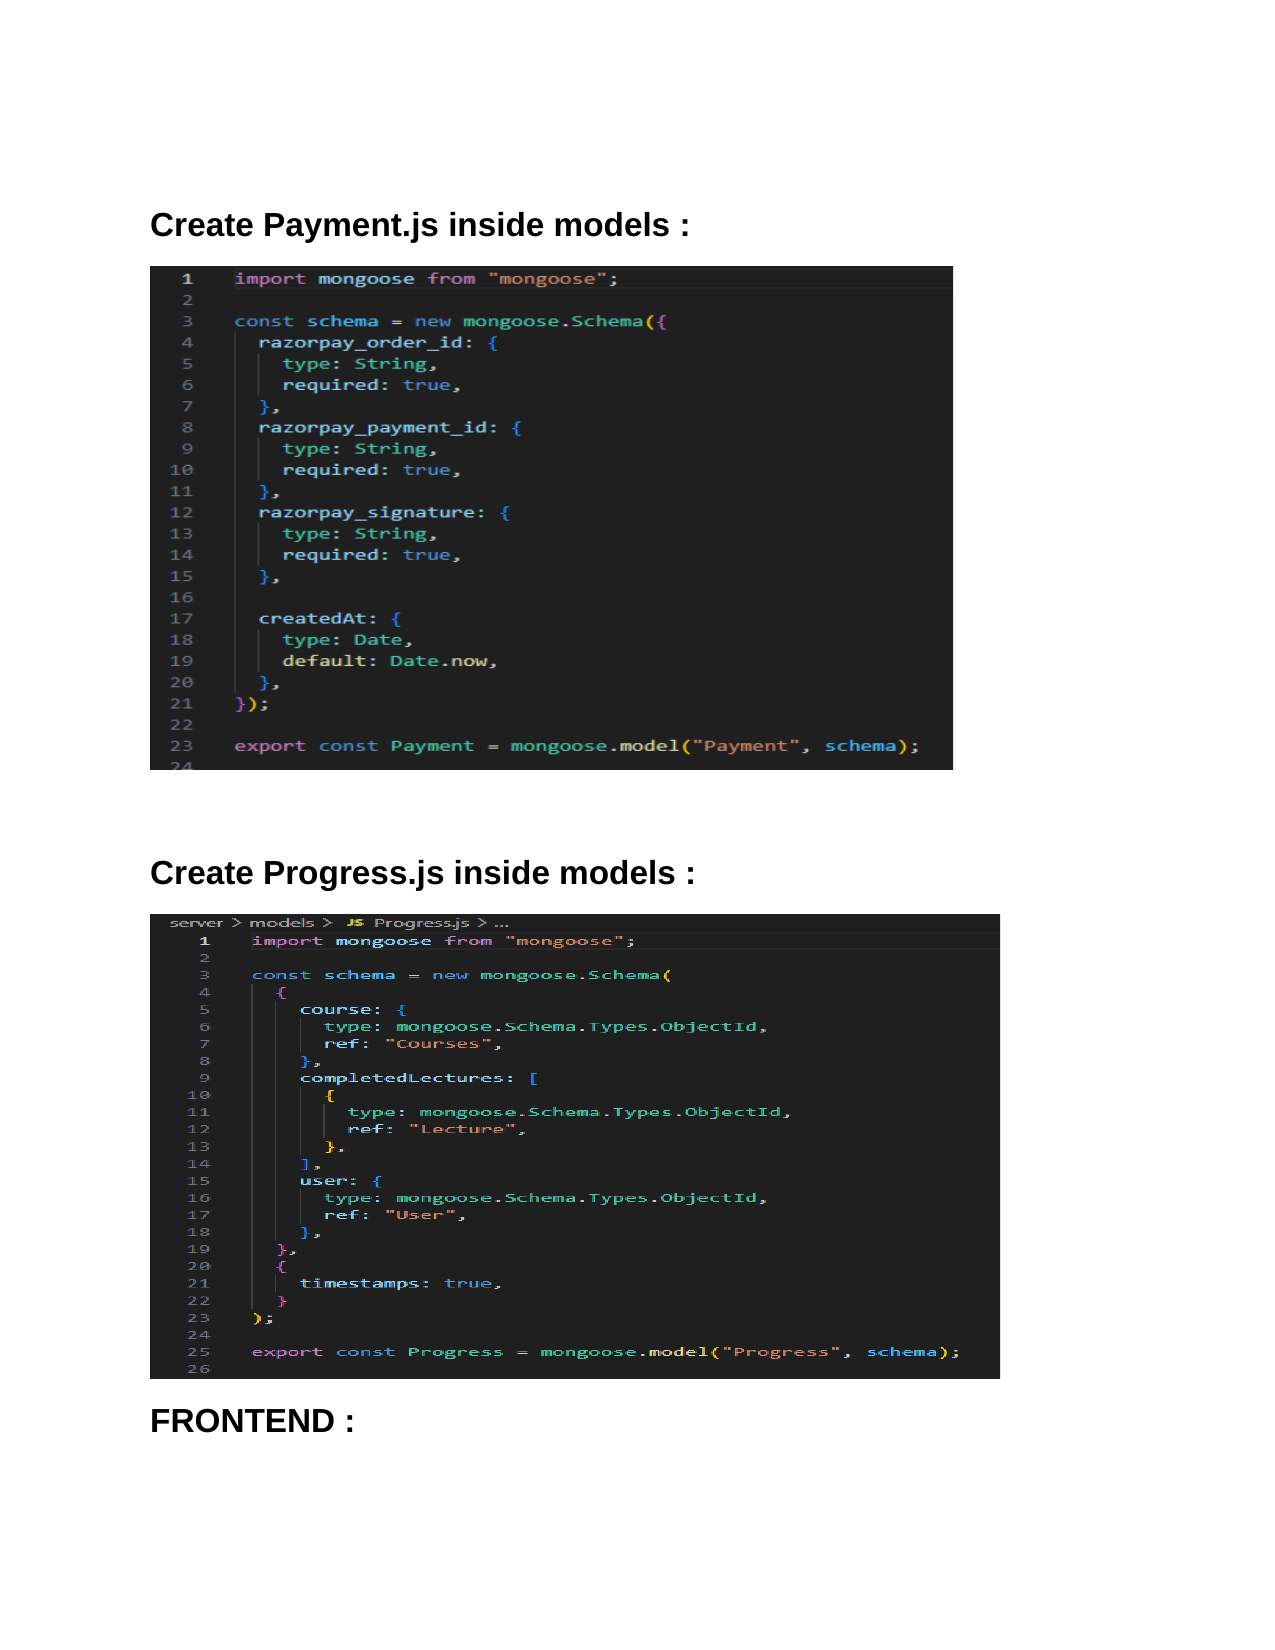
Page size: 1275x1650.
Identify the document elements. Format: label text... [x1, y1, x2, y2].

picture [150, 914, 1001, 1379]
text Create Payment.js inside models : [150, 206, 1125, 244]
picture [150, 266, 954, 770]
text FRONTEND : [150, 1401, 1125, 1439]
text Create Progress.js inside models : [150, 853, 1125, 892]
